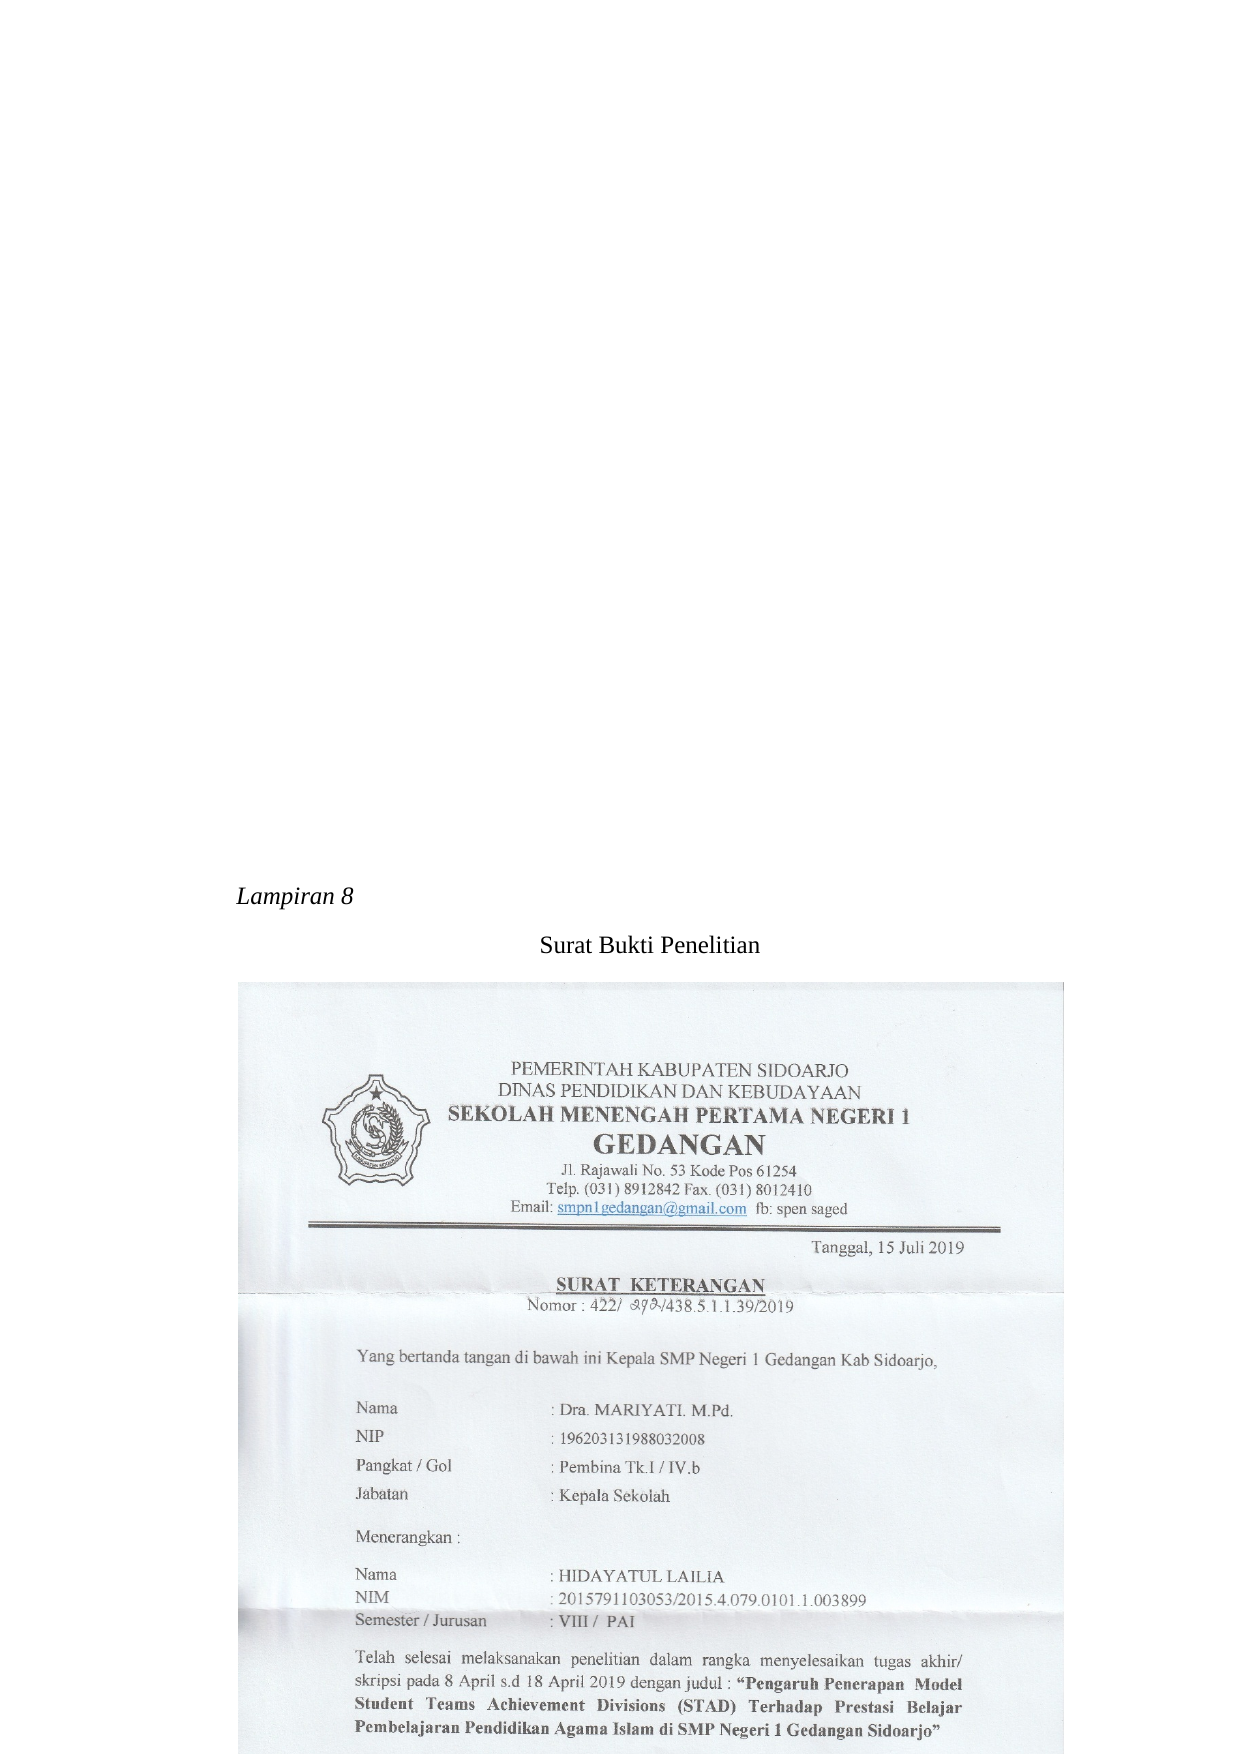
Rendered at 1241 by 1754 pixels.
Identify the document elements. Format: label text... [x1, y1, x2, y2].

picture [238, 982, 1064, 1754]
text Lampiran 8 [236, 881, 1063, 909]
text Surat Bukti Penelitian [236, 930, 1063, 959]
